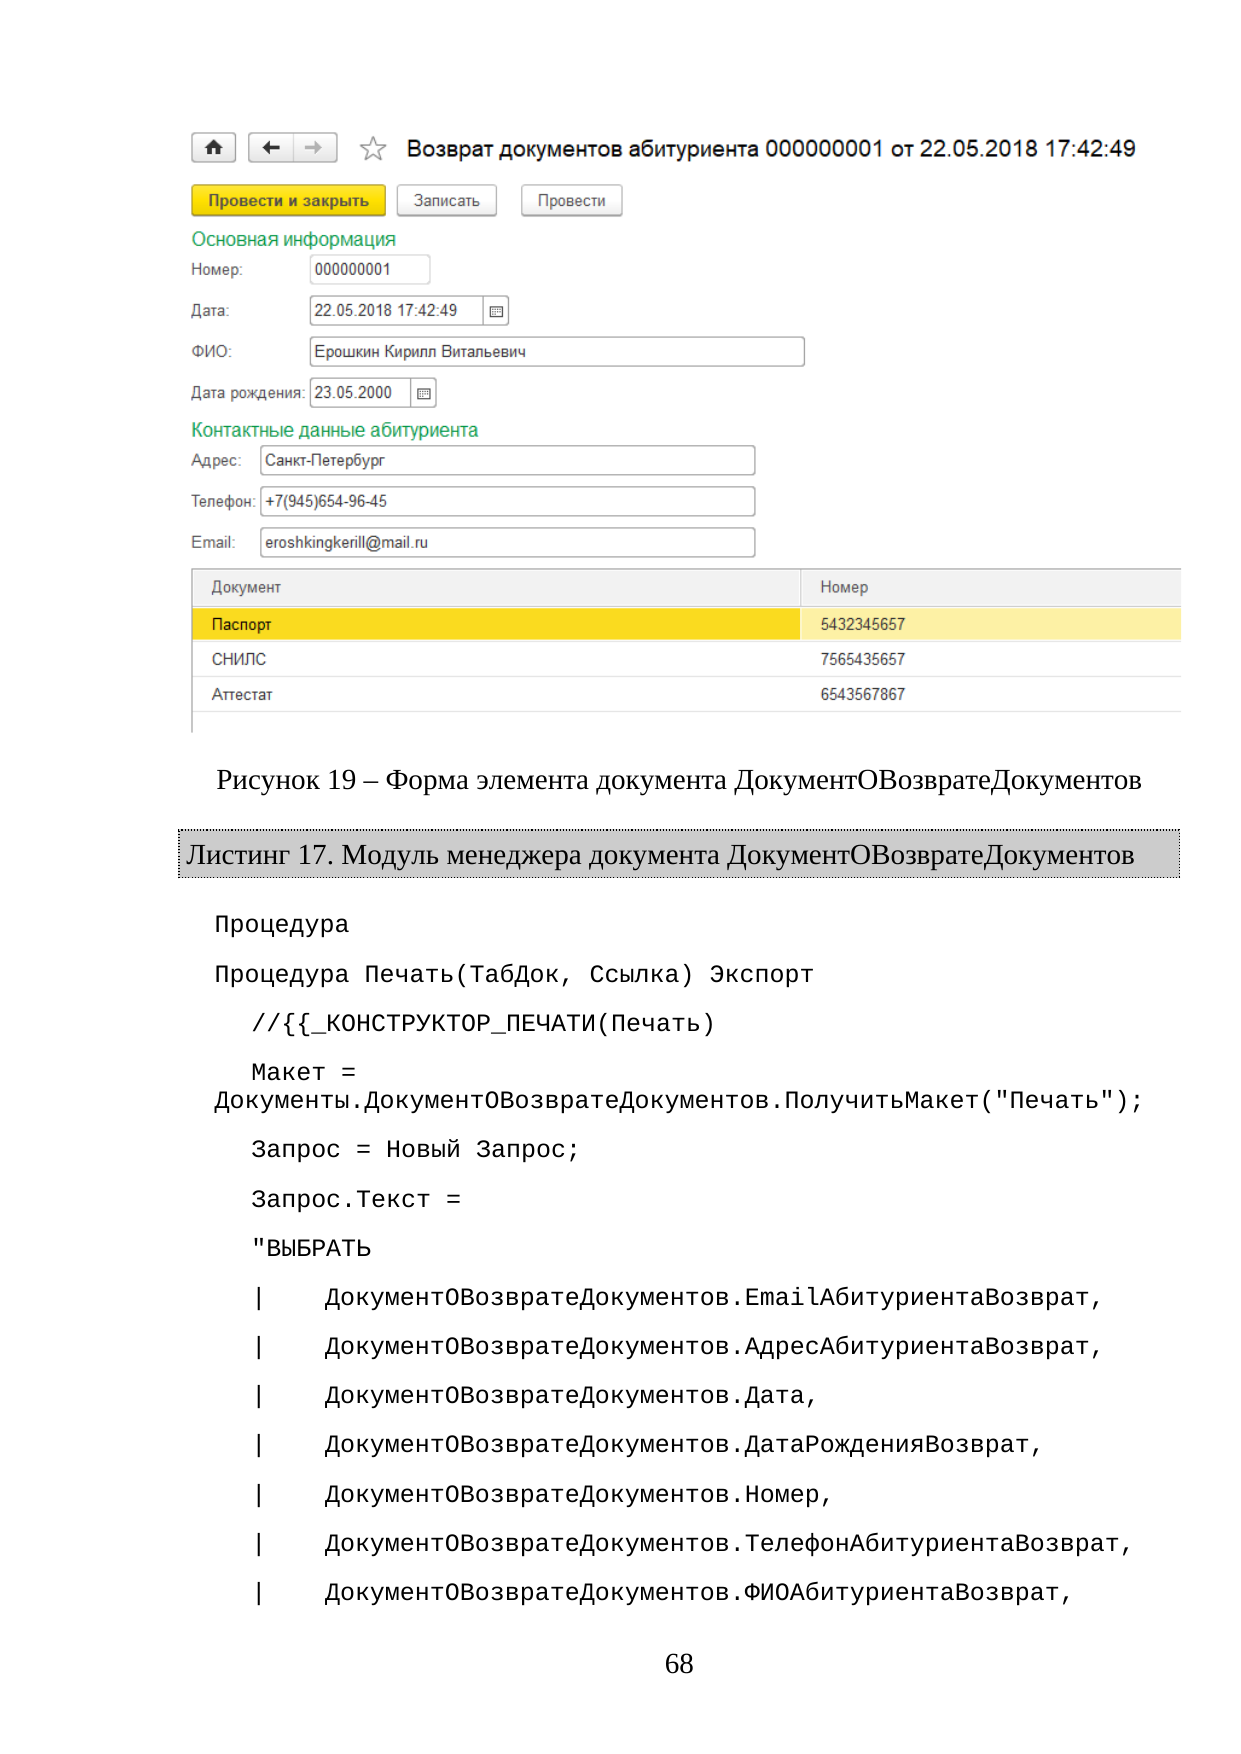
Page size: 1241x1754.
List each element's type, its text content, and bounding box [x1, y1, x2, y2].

text Рисунок 19 – Форма элемента документа ДокументОВозвратеДокументов [177, 762, 1181, 796]
text | ДокументОВозвратеДокументов.ФИОАбитуриентаВозврат, [214, 1579, 1181, 1608]
text Запрос.Текст = [214, 1186, 1181, 1214]
picture [177, 118, 1182, 746]
text "ВЫБРАТЬ [214, 1235, 1181, 1264]
text | ДокументОВозвратеДокументов.EmailАбитуриентаВозврат, [214, 1284, 1181, 1313]
text Процедура Печать(ТабДок, Ссылка) Экспорт [214, 961, 1181, 989]
text | ДокументОВозвратеДокументов.ТелефонАбитуриентаВозврат, [214, 1530, 1181, 1559]
text | ДокументОВозвратеДокументов.Номер, [214, 1481, 1181, 1509]
text | ДокументОВозвратеДокументов.ДатаРожденияВозврат, [214, 1432, 1181, 1460]
text //{{_КОНСТРУКТОР_ПЕЧАТИ(Печать) [214, 1010, 1181, 1039]
text Процедура [214, 912, 1181, 940]
text Листинг 17. Модуль менеджера документа ДокументОВозвратеДокументов [178, 829, 1180, 878]
text | ДокументОВозвратеДокументов.АдресАбитуриентаВозврат, [214, 1334, 1181, 1362]
text | ДокументОВозвратеДокументов.Дата, [214, 1383, 1181, 1411]
text Запрос = Новый Запрос; [214, 1137, 1181, 1165]
text Макет = Документы.ДокументОВозвратеДокументов.ПолучитьМакет("Печать"); [214, 1059, 1181, 1116]
